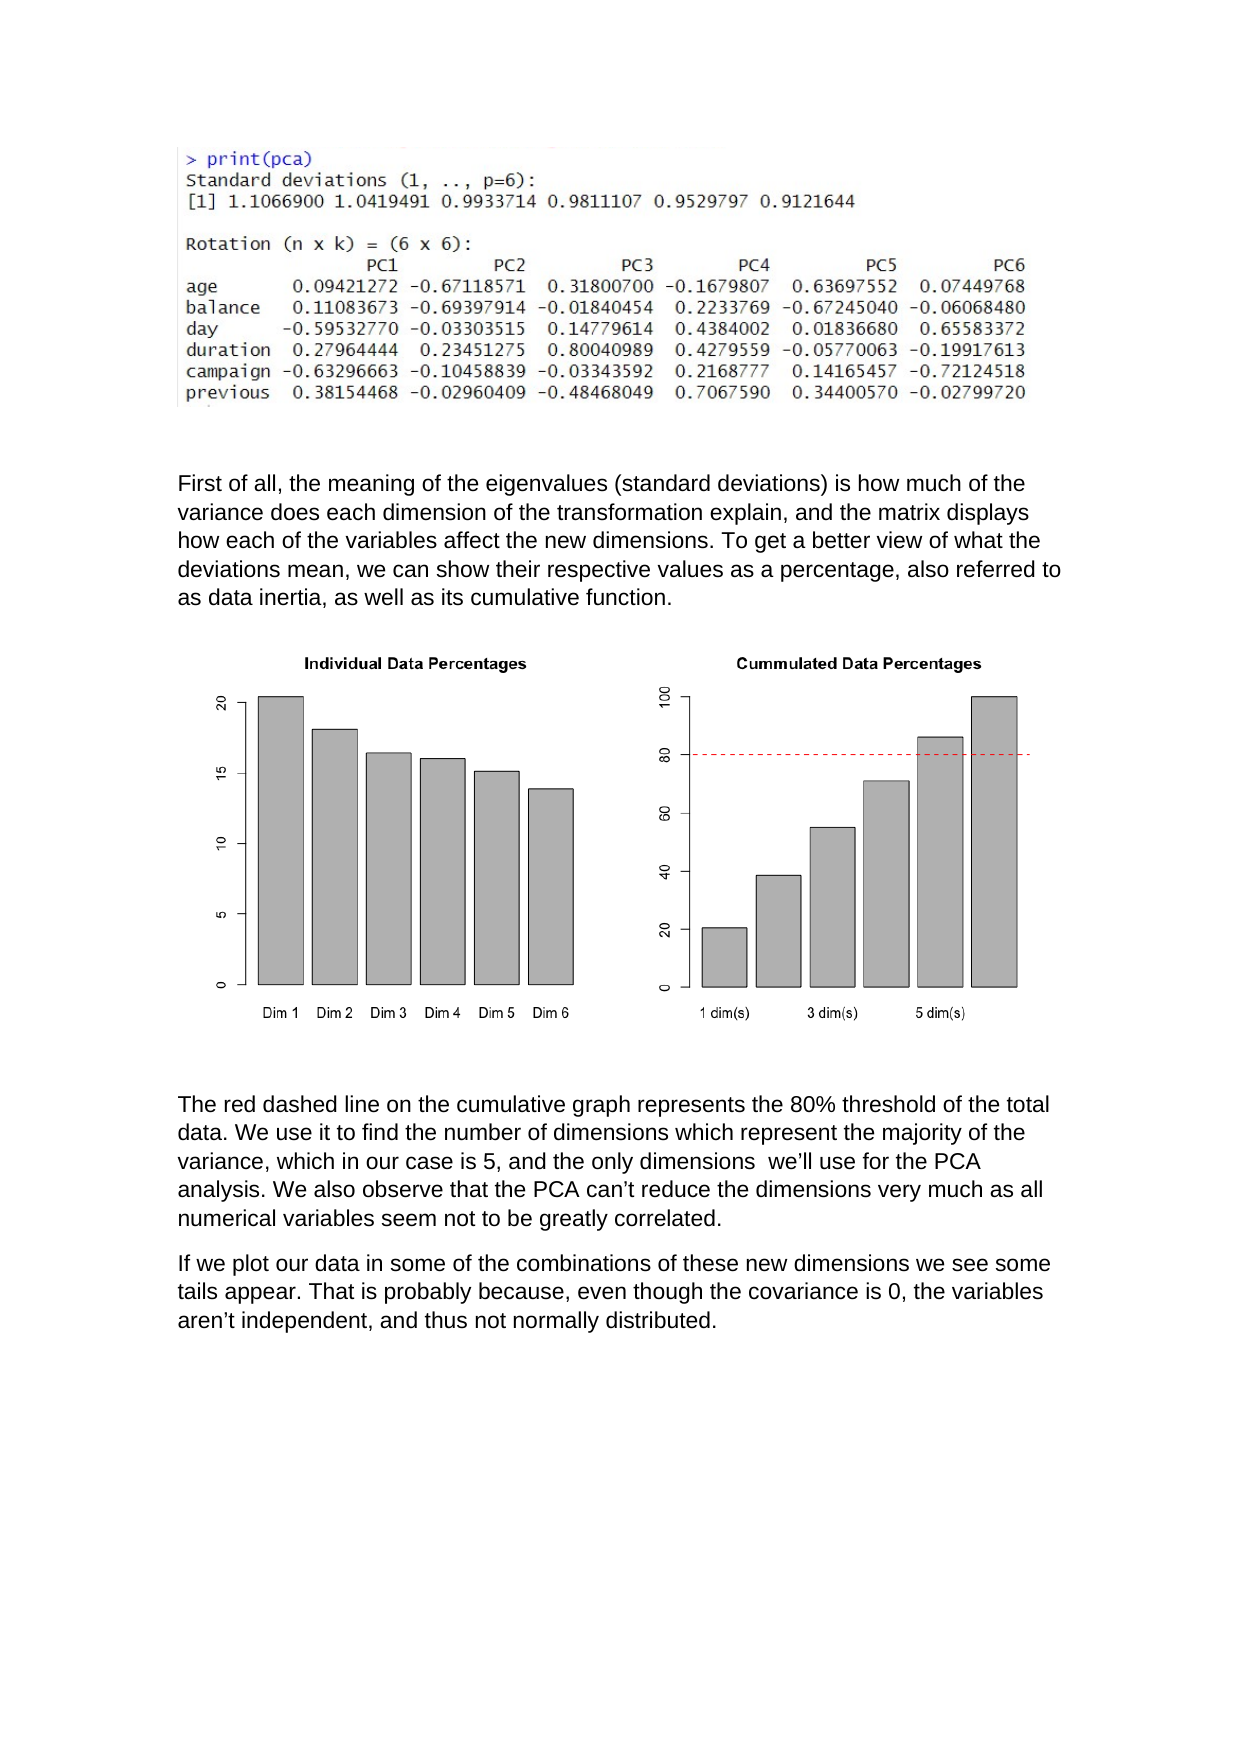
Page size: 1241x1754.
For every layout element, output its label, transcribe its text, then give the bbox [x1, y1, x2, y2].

text If we plot our data in some of the combinations of these new dimensions we see some tails appear. That is probably because, even though the covariance is 0, the variables aren’t independent, and thus not normally distributed. [177, 1250, 1063, 1333]
picture [177, 629, 1063, 1072]
picture [177, 147, 1044, 407]
text The red dashed line on the cumulative graph represents the 80% threshold of the total data. We use it to find the number of dimensions which represent the majority of the variance, which in our case is 5, and the only dimensions we’ll use for the PCA analysis. We also observe that the PCA can’t reduce the dimensions very much as all numerical variables seem not to be greatly correlated. [177, 1091, 1063, 1231]
text First of all, the meaning of the eigenvalues (standard deviations) is how much of the variance does each dimension of the transformation explain, and the matrix displays how each of the variables affect the new dimensions. To get a better view of what the deviations mean, we can show their respective values as a percentage, also referred to as data inertia, as well as its cumulative function. [177, 470, 1063, 610]
